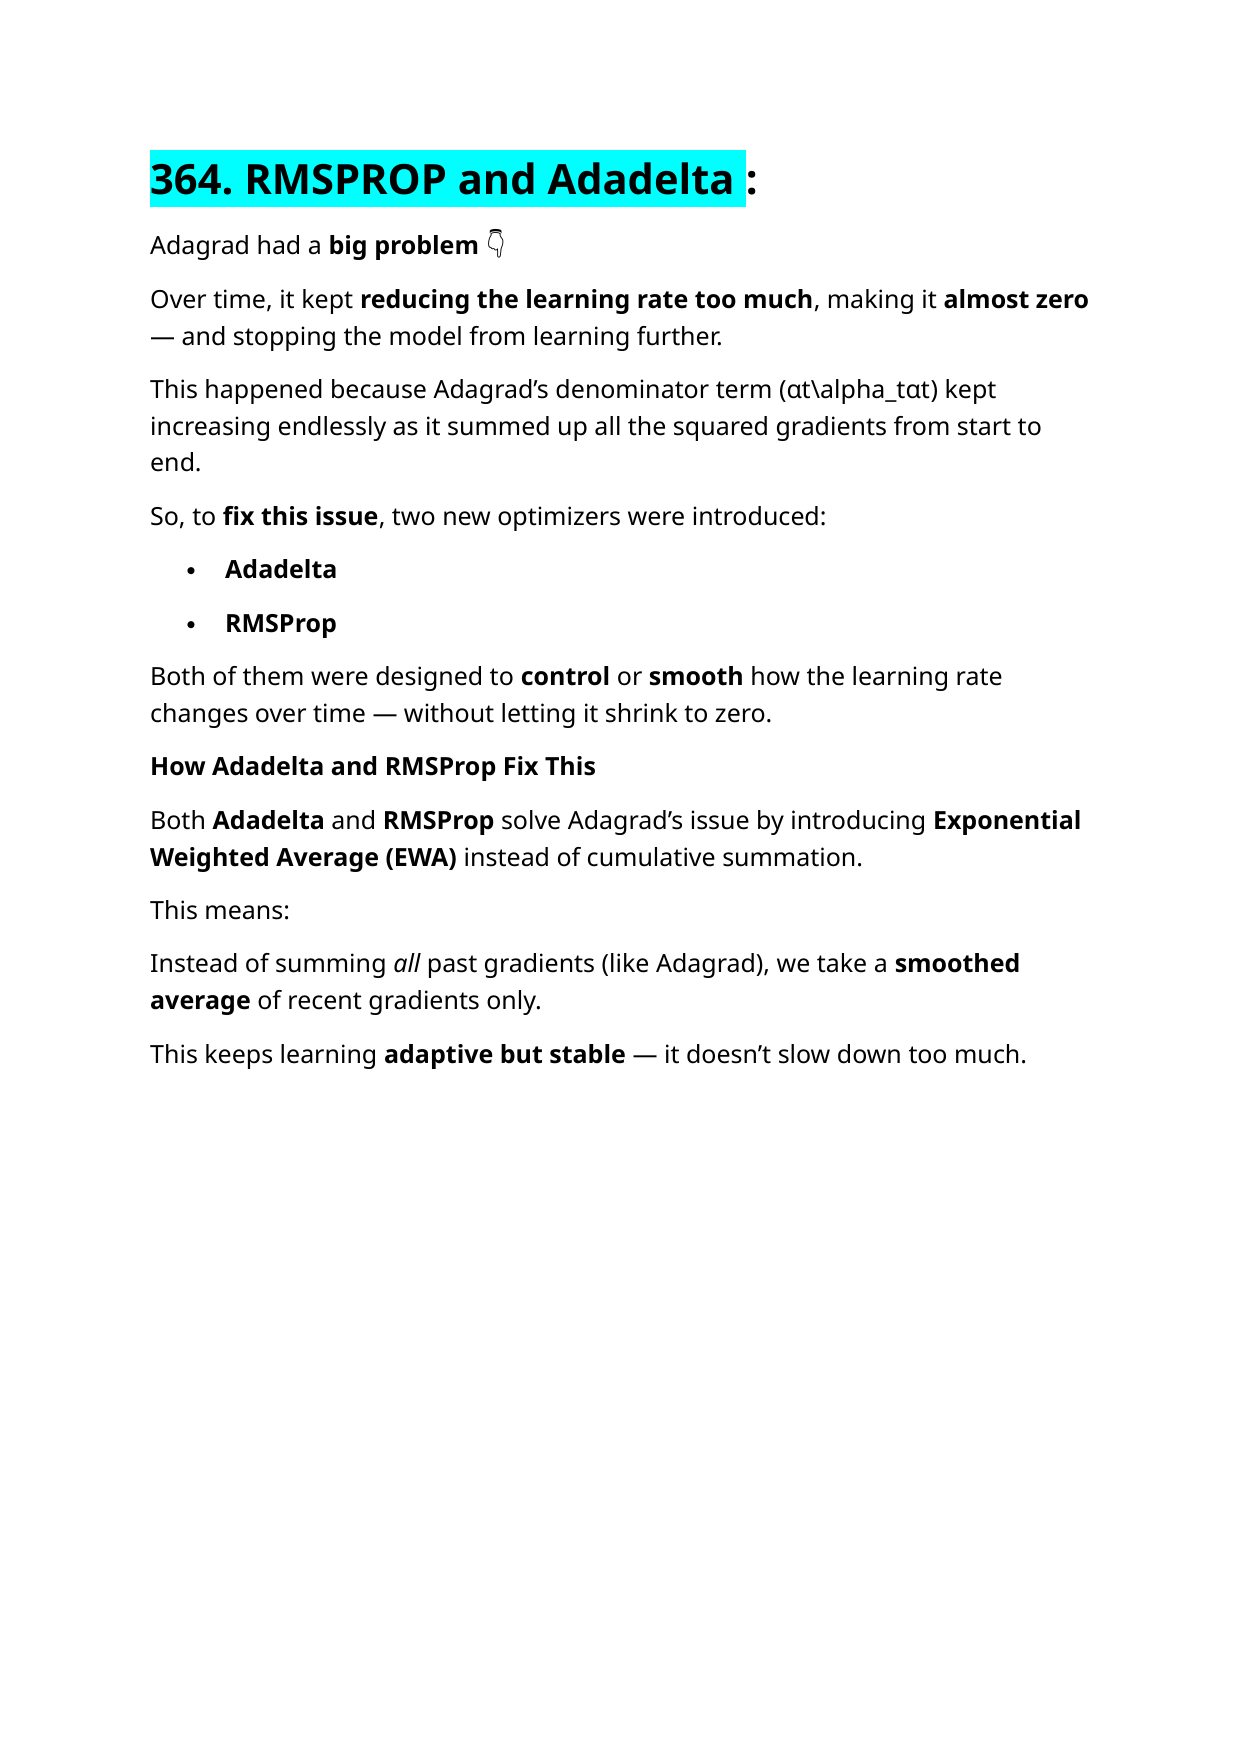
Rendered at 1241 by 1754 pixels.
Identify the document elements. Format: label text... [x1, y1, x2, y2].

text Adagrad had a big problem 👇 [150, 228, 1090, 262]
text Instead of summing all past gradients (like Adagrad), we take a smoothed average of recent gradients only. [150, 946, 1090, 1017]
text So, to fix this issue, two new optimizers were introduced: [150, 498, 1090, 533]
text This happened because Adagrad’s denominator term (αt\alpha_tαt​) kept increasing endlessly as it summed up all the squared gradients from start to end. [150, 372, 1090, 479]
text How Adadelta and RMSProp Fix This [150, 749, 1090, 783]
text Over time, it kept reducing the learning rate too much, making it almost zero — and stopping the model from learning further. [150, 281, 1090, 352]
text This keeps learning adaptive but stable — it doesn’t slow down too much. [150, 1036, 1090, 1070]
list Adadelta [187, 552, 1090, 586]
text This means: [150, 893, 1090, 927]
list RMSProp [187, 605, 1090, 639]
text 364. RMSPROP and Adadelta : [746, 150, 1090, 207]
text Both of them were designed to control or smooth how the learning rate changes over time — without letting it shrink to zero. [150, 659, 1090, 730]
text Both Adadelta and RMSProp solve Adagrad’s issue by introducing Exponential Weighted Average (EWA) instead of cumulative summation. [150, 802, 1090, 873]
